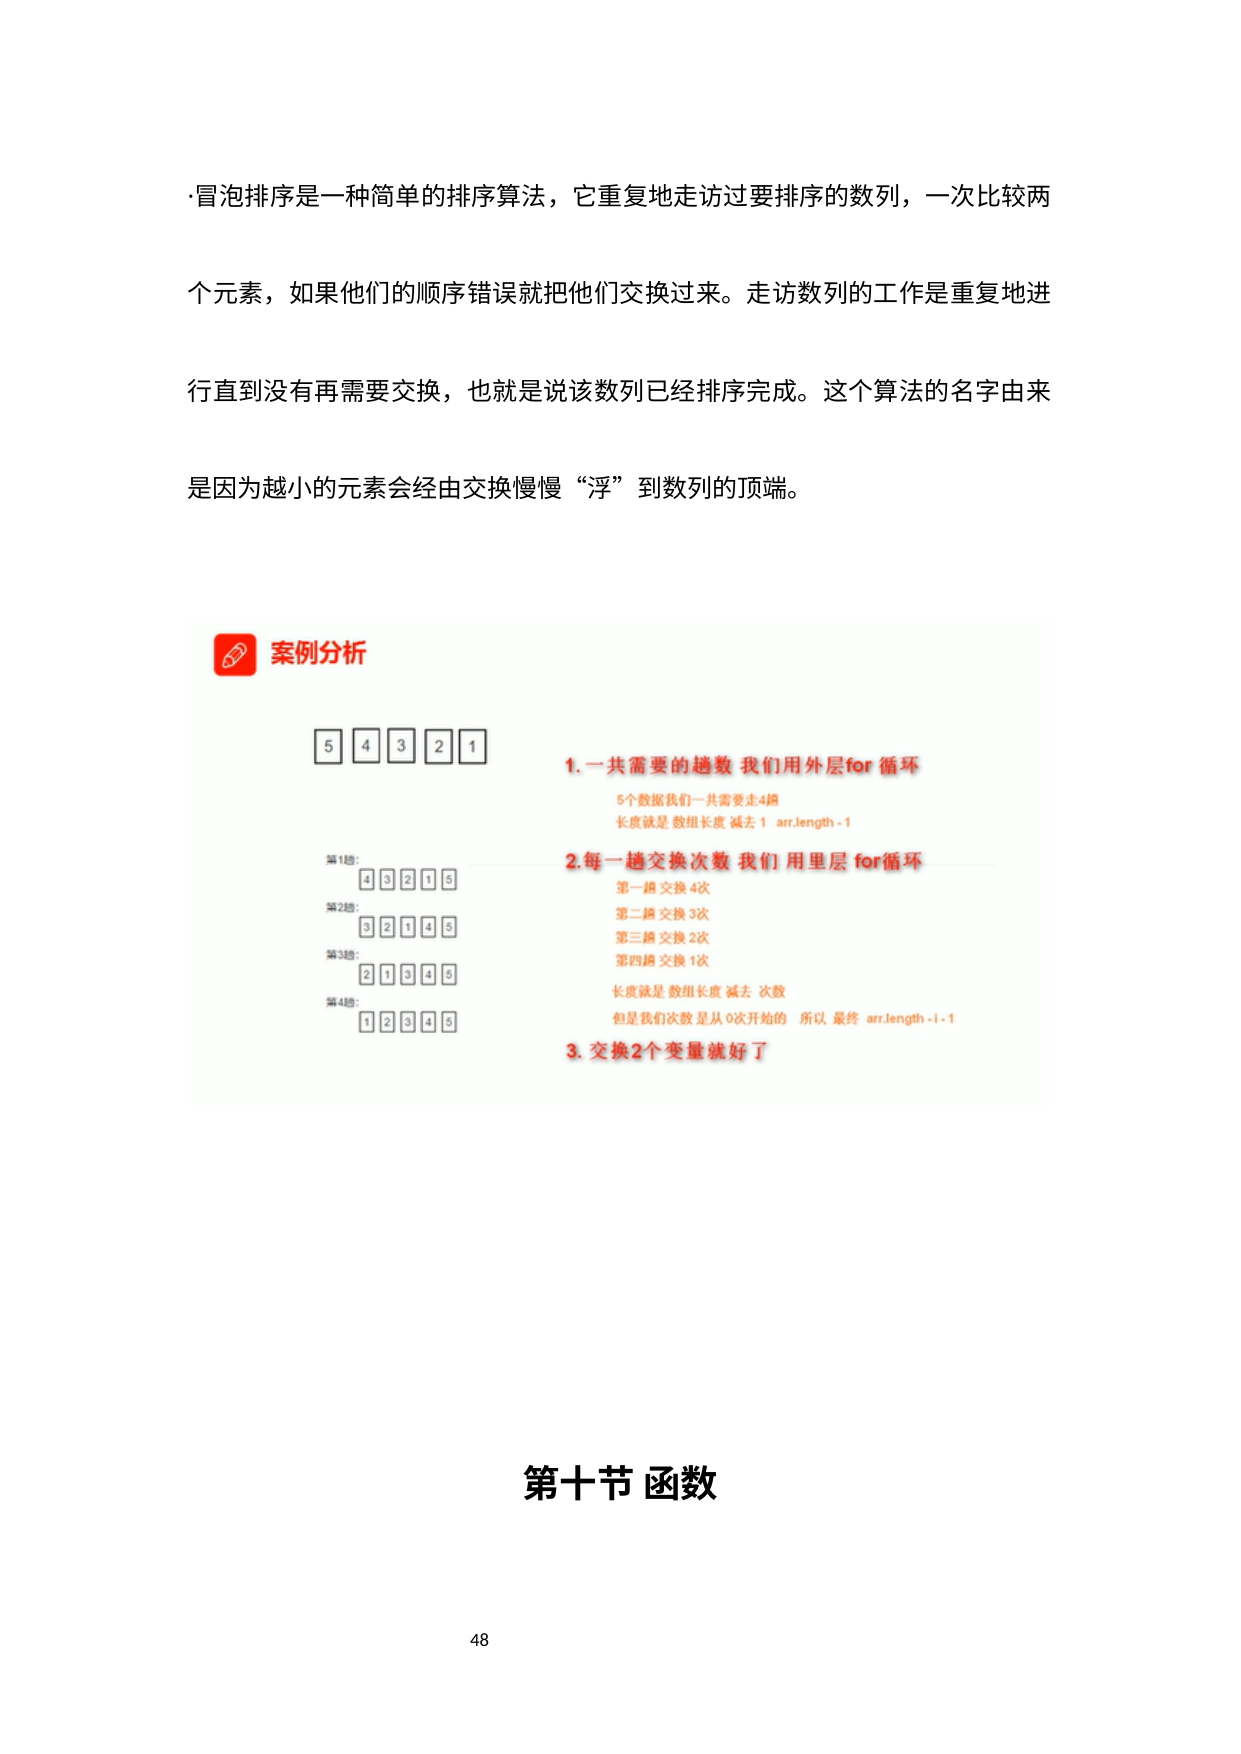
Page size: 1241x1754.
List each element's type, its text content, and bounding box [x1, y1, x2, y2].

list 第十节 函数 [187, 1448, 1053, 1513]
picture [187, 619, 1053, 1106]
list ·冒泡排序是一种简单的排序算法，它重复地走访过要排序的数列，一次比较两个元素，如果他们的顺序错误就把他们交换过来。走访数列的工作是重复地进行直到没有再需要交换，也就是说该数列已经排序完成。这个算法的名字由来是因为越小的元素会经由交换慢慢“浮”到数列的顶端。 [187, 162, 1053, 519]
